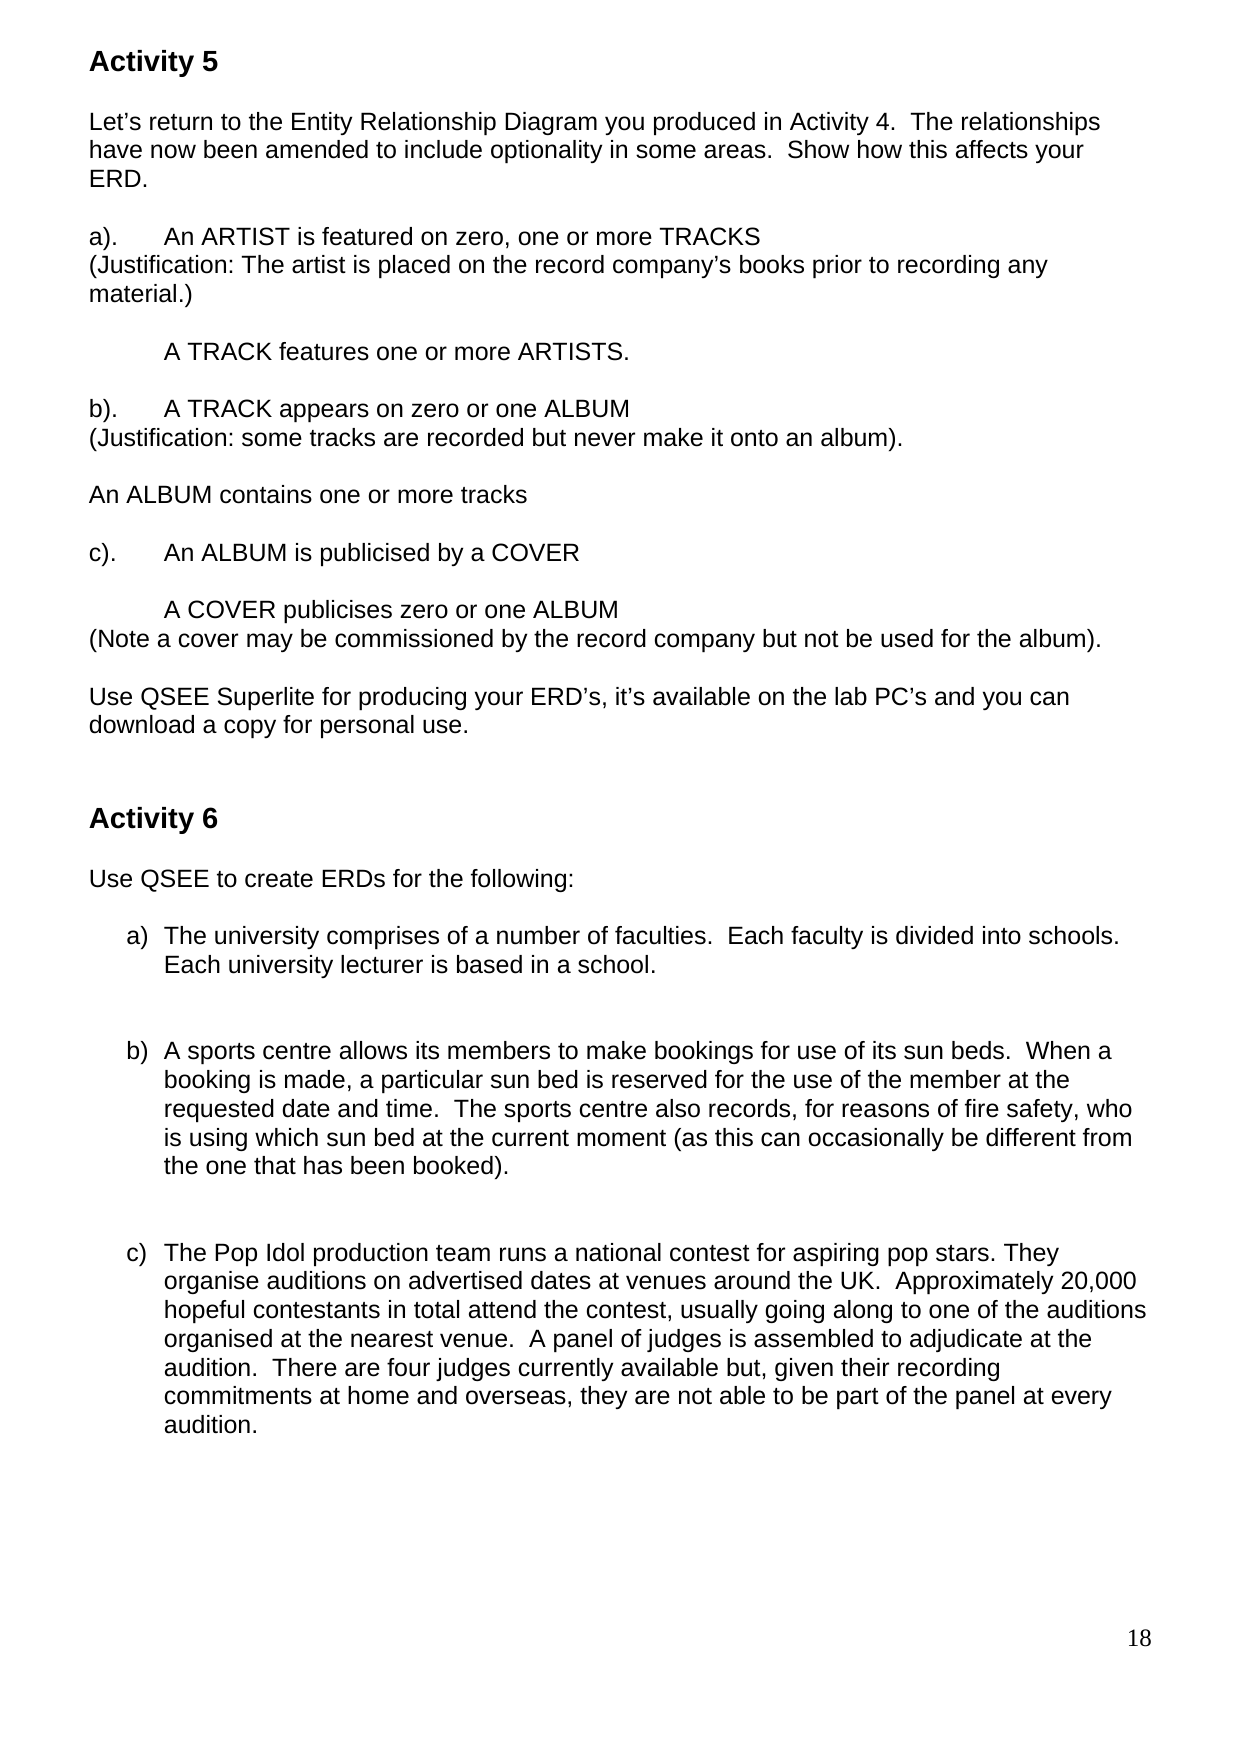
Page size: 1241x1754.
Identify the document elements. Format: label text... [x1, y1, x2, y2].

text Activity 5 [89, 44, 1152, 78]
text A COVER publicises zero or one ALBUM [89, 595, 1152, 624]
text (Justification: some tracks are recorded but never make it onto an album). [89, 423, 1152, 452]
text Use QSEE to create ERDs for the following: [89, 864, 1152, 892]
text (Note a cover may be commissioned by the record company but not be used for the album). [89, 624, 1152, 653]
list The Pop Idol production team runs a national contest for aspiring pop stars. They organise auditions on advertised dates at venues around the UK. Approximately 20,000 hopeful contestants in total attend the contest, usually going along to one of the auditions organised at the nearest venue. A panel of judges is assembled to adjudicate at the audition. There are four judges currently available but, given their recording commitments at home and overseas, they are not able to be part of the panel at every audition. [126, 1237, 1152, 1439]
list The university comprises of a number of faculties. Each faculty is divided into schools. Each university lecturer is based in a school. [126, 921, 1152, 979]
text a). An ARTIST is featured on zero, one or more TRACKS [89, 222, 1152, 250]
text An ALBUM contains one or more tracks [89, 480, 1152, 509]
text Use QSEE Superlite for producing your ERD’s, it’s available on the lab PC’s and you can download a copy for personal use. [89, 682, 1152, 739]
text A TRACK features one or more ARTISTS. [89, 337, 1152, 365]
text b). A TRACK appears on zero or one ALBUM [89, 394, 1152, 423]
text Let’s return to the Entity Relationship Diagram you produced in Activity 4. The relationships have now been amended to include optionality in some areas. Show how this affects your ERD. [89, 107, 1152, 193]
text Activity 6 [89, 801, 1152, 835]
list A sports centre allows its members to make bookings for use of its sun beds. When a booking is made, a particular sun bed is reserved for the use of the member at the requested date and time. The sports centre also records, for reasons of fire safety, who is using which sun bed at the current moment (as this can occasionally be different from the one that has been booked). [126, 1036, 1152, 1180]
text c). An ALBUM is publicised by a COVER [89, 538, 1152, 567]
text (Justification: The artist is placed on the record company’s books prior to recording any material.) [89, 250, 1152, 308]
